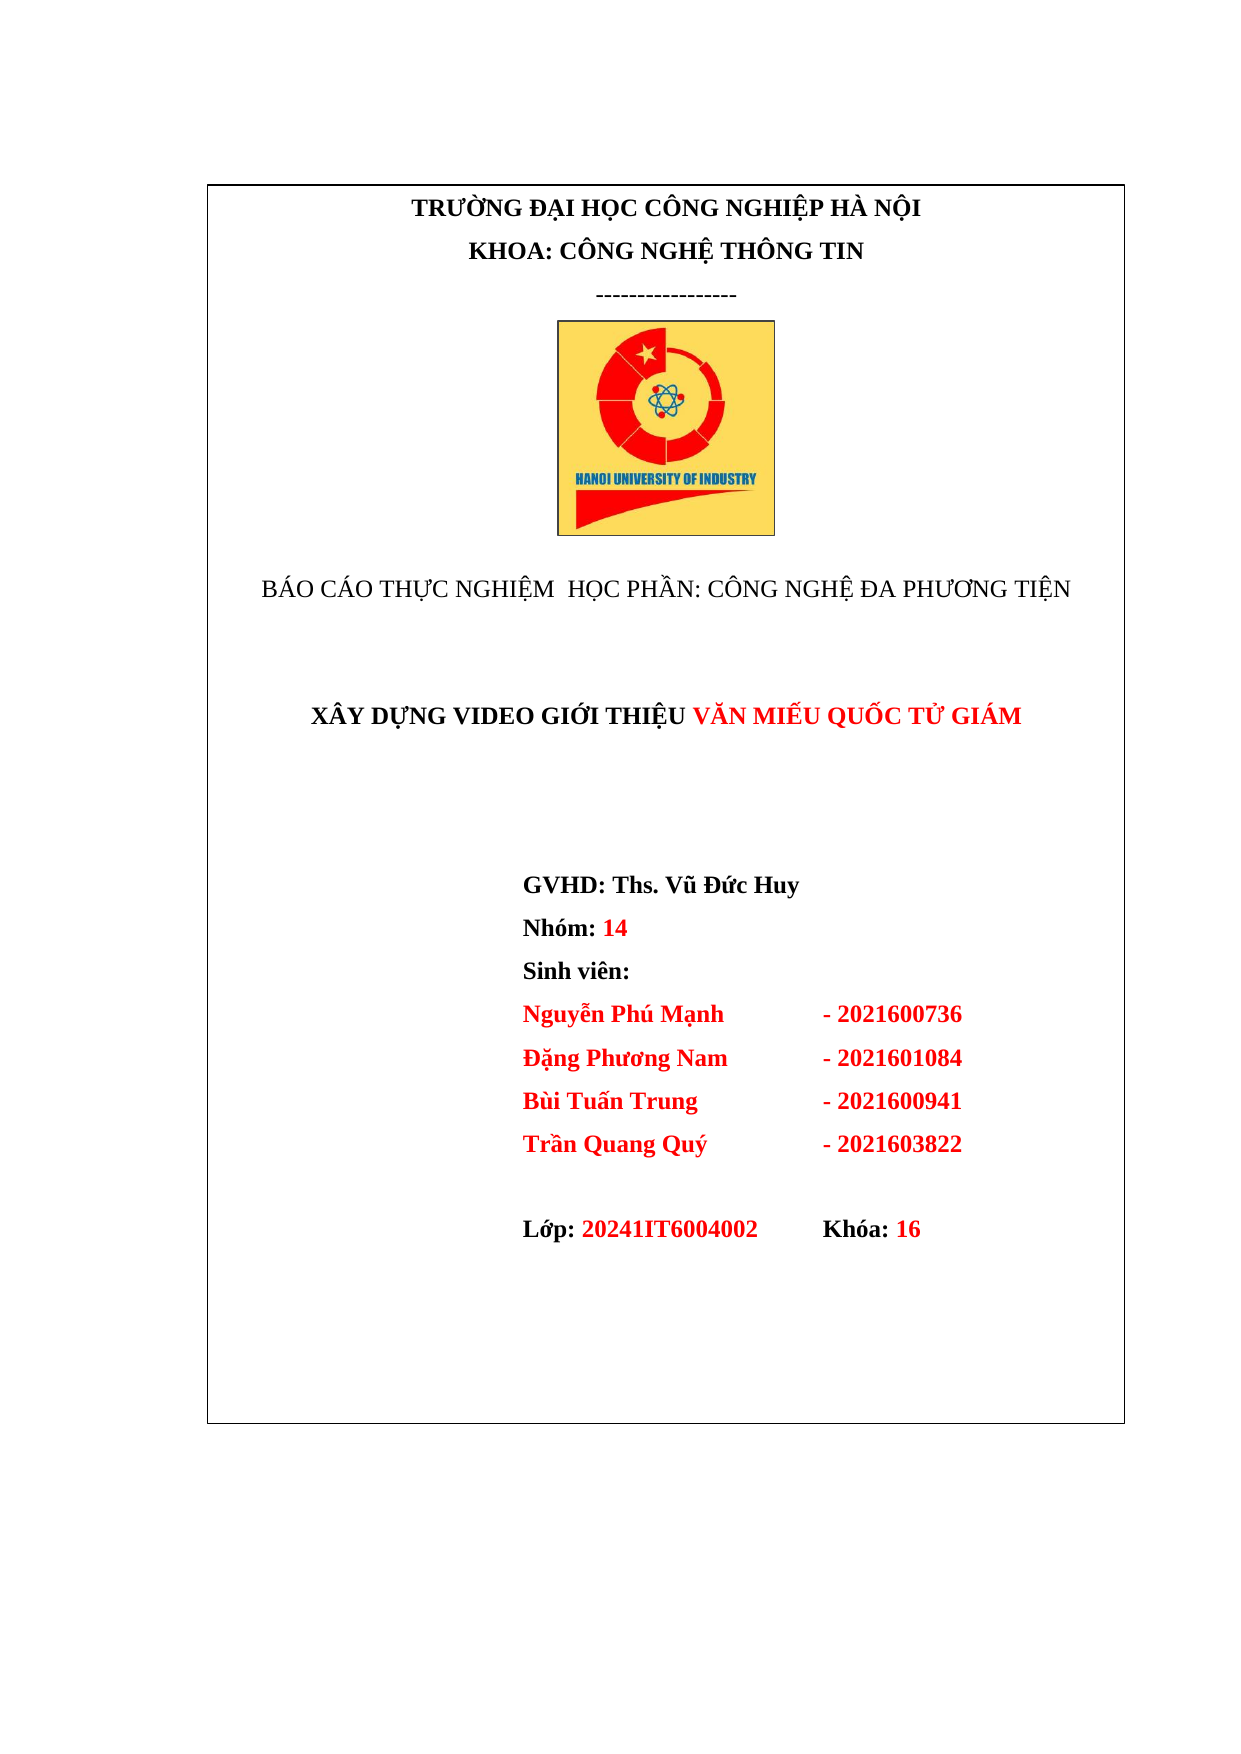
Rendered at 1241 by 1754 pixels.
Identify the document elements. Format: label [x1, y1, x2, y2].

picture [559, 322, 774, 535]
